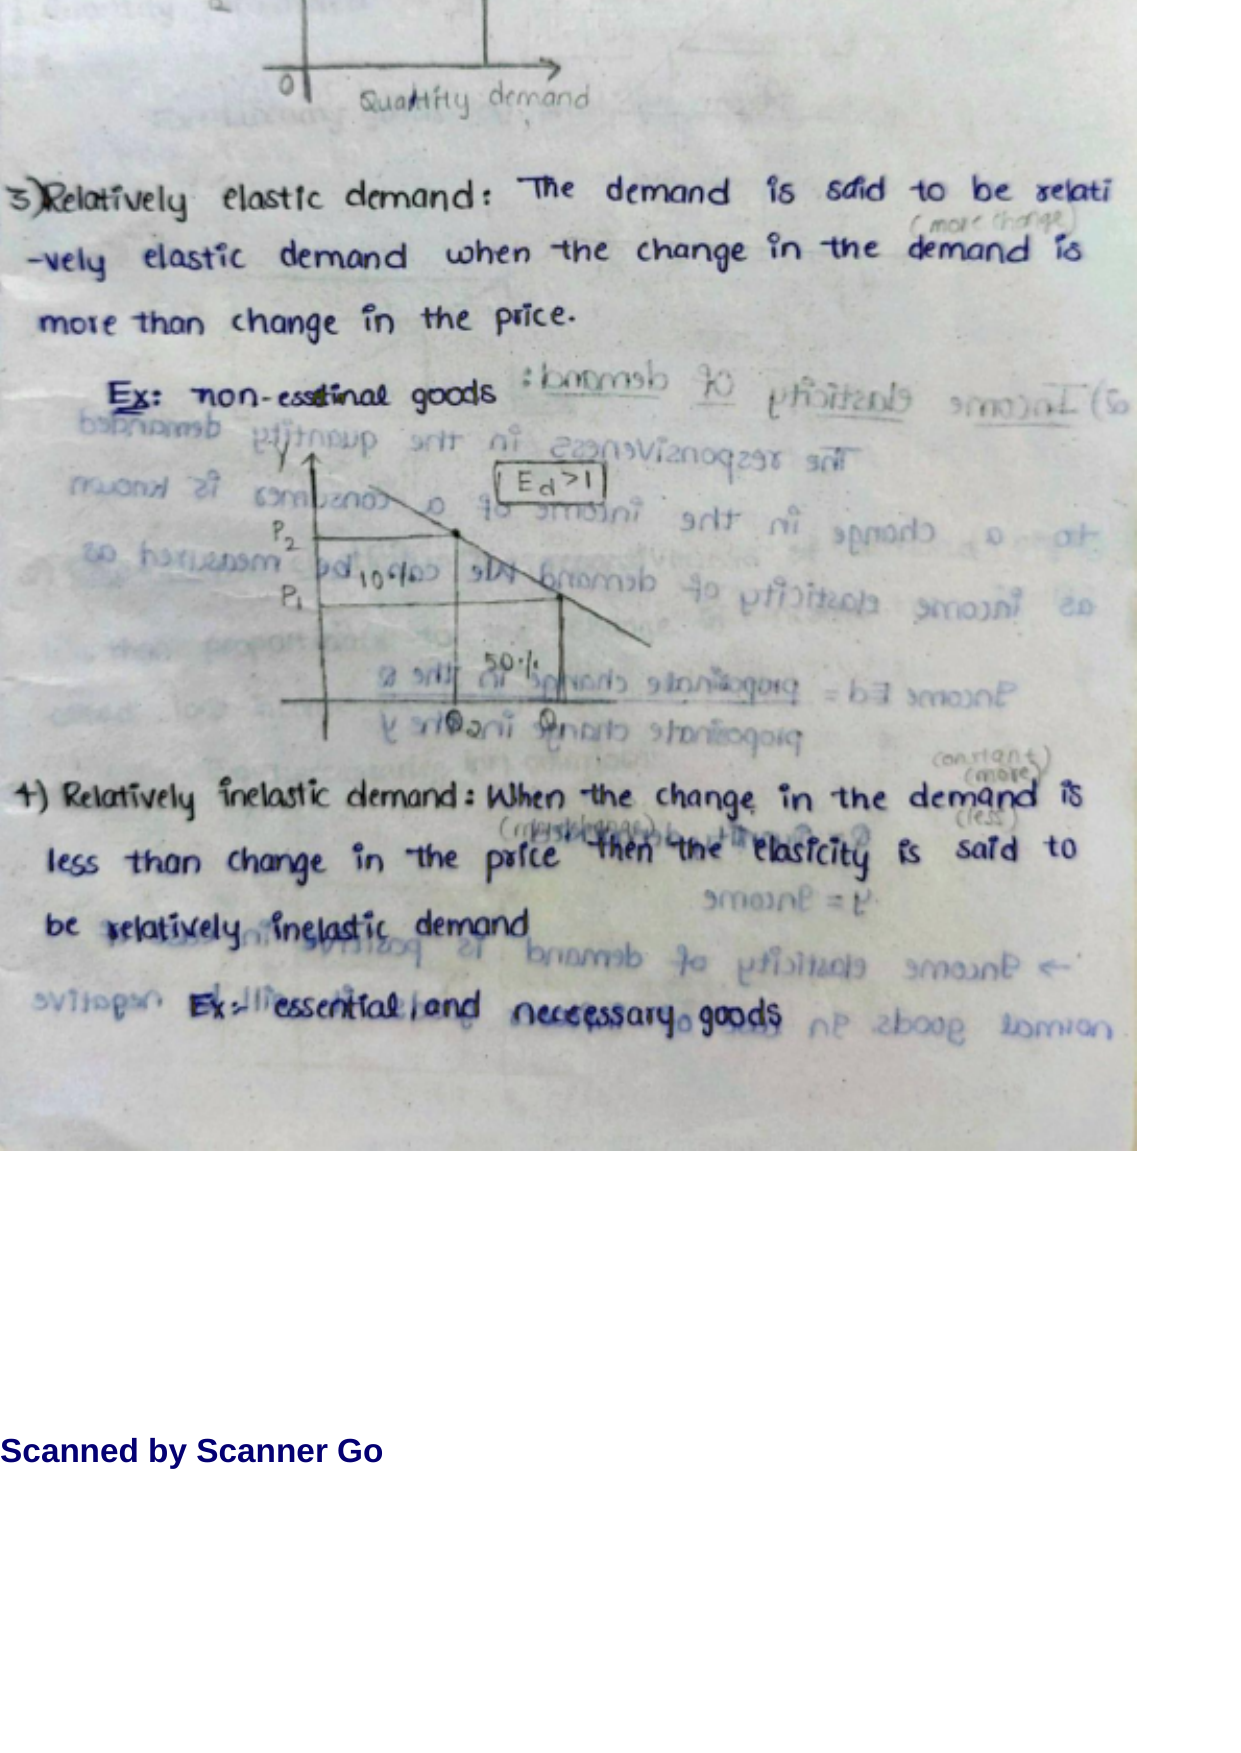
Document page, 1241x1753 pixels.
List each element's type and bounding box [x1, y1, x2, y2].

text [0, 0, 1240, 1470]
picture [0, 0, 1137, 1151]
